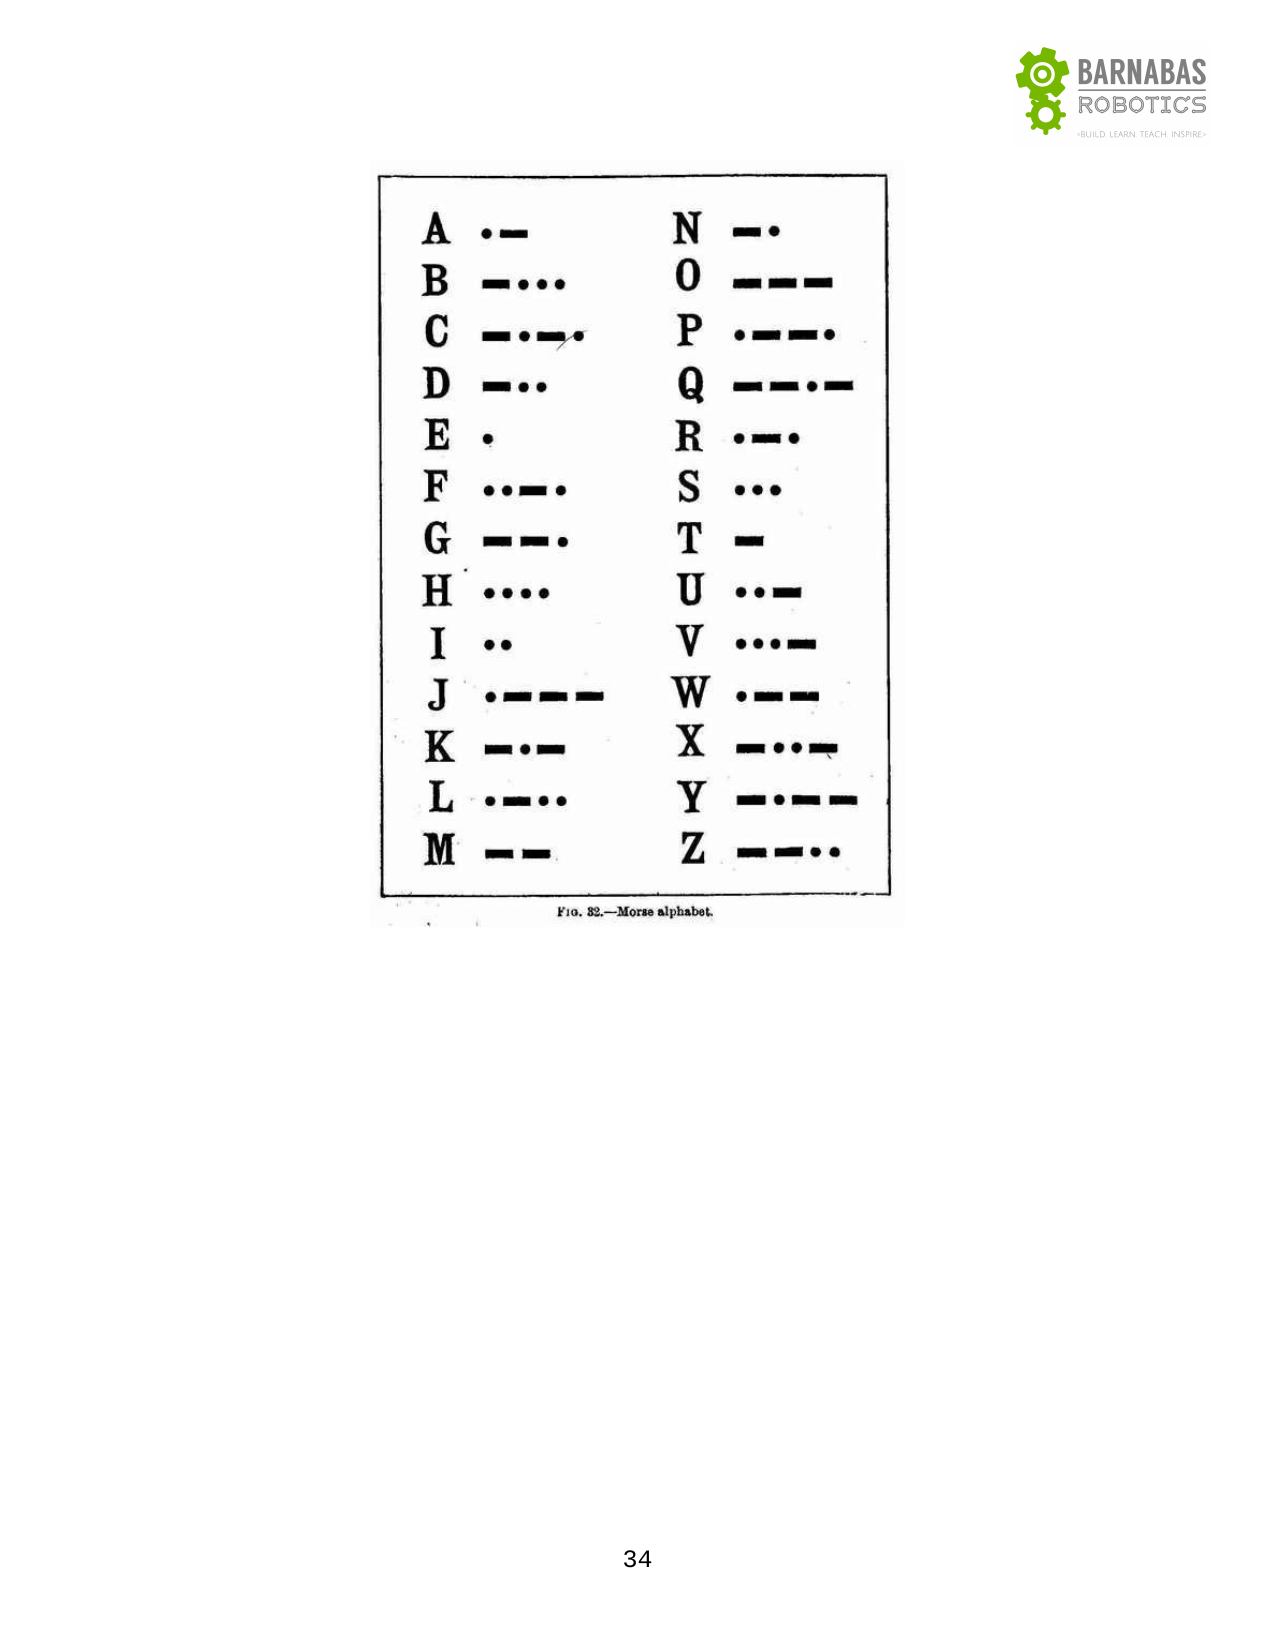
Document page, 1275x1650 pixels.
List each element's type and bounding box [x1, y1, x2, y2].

picture [1013, 42, 1212, 148]
picture [369, 161, 905, 927]
